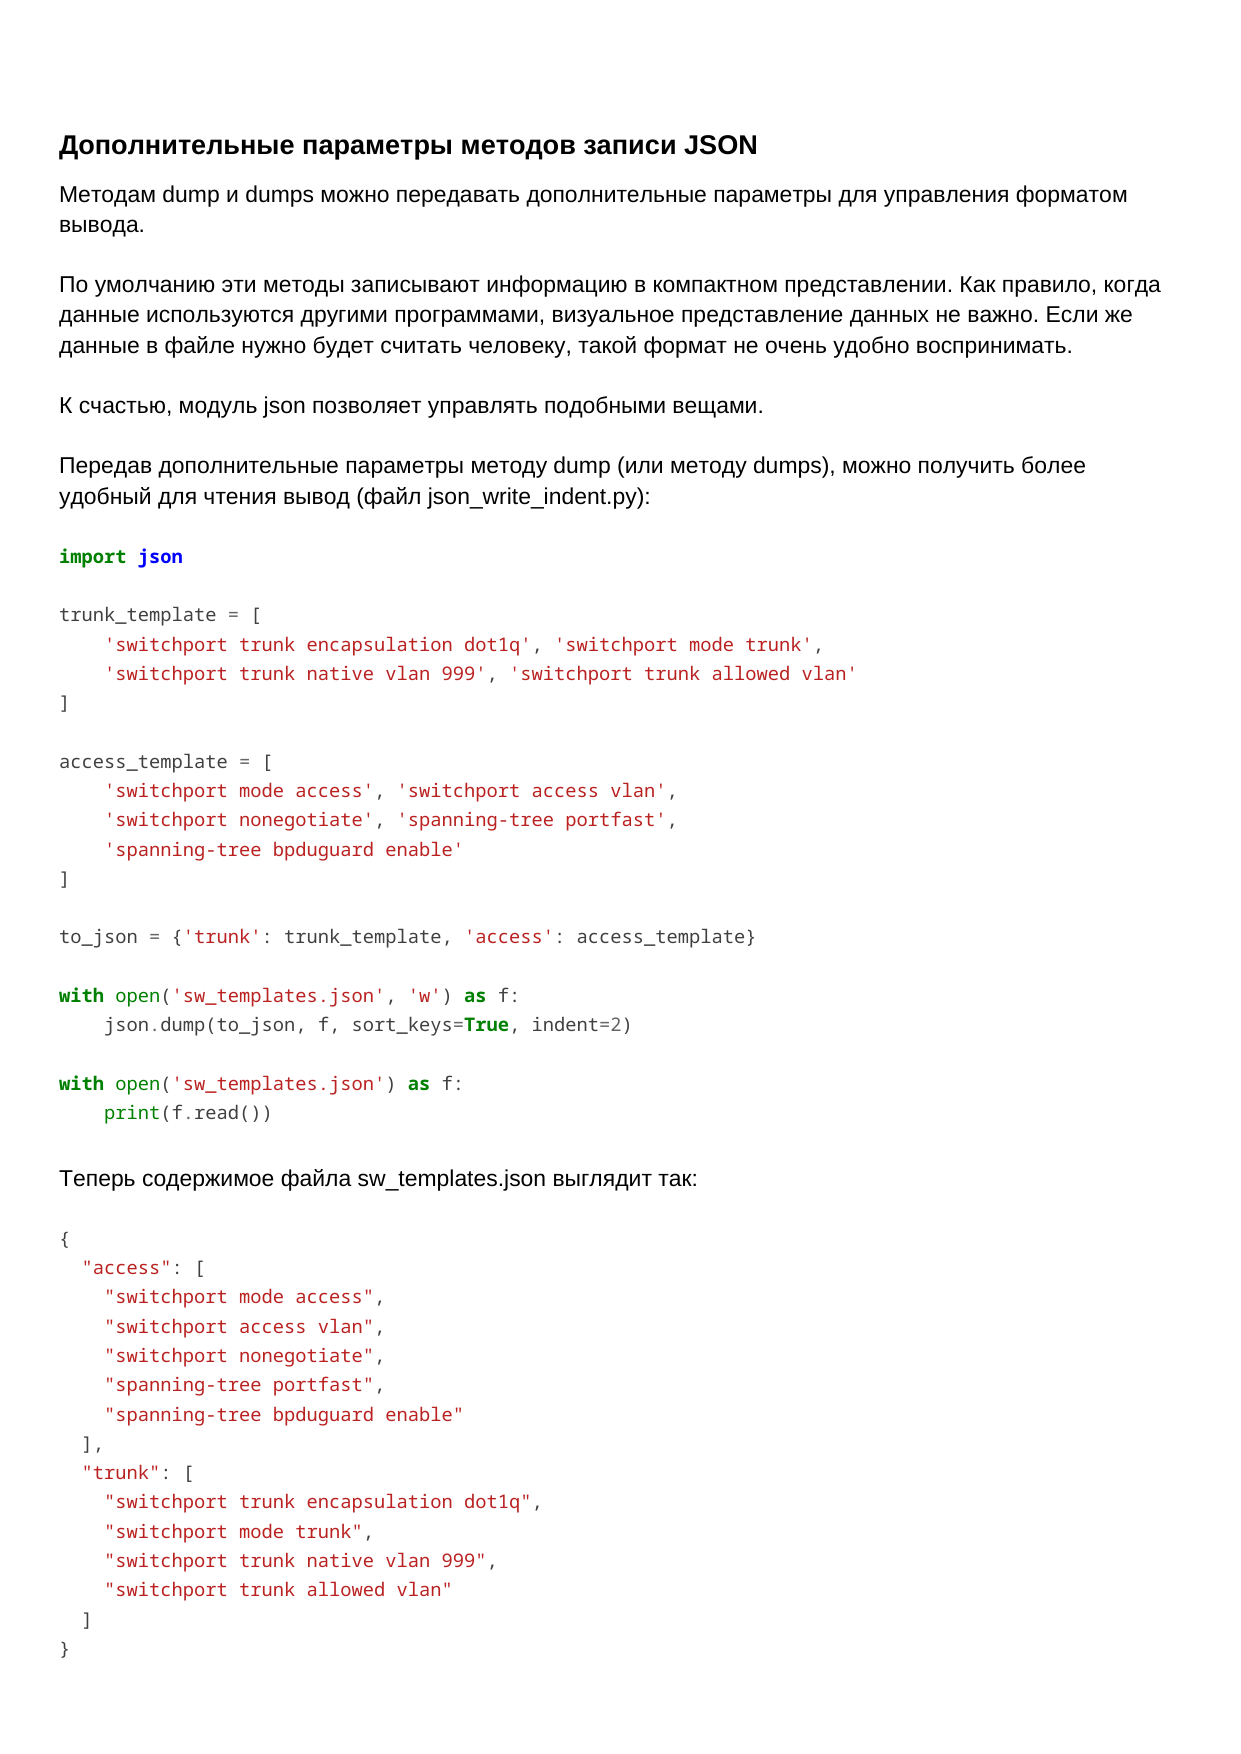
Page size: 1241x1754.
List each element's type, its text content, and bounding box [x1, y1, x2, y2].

text with open('sw_templates.json') as f: [59, 1070, 1181, 1096]
text { [59, 1225, 1181, 1251]
text 'switchport mode access', 'switchport access vlan', [59, 777, 1181, 803]
text 'spanning-tree bpduguard enable' [59, 836, 1181, 861]
text "trunk": [ [59, 1459, 1181, 1485]
text access_template = [ [59, 748, 1181, 773]
text } [59, 1635, 1181, 1661]
text "spanning-tree bpduguard enable" [59, 1401, 1181, 1426]
text "switchport trunk allowed vlan" [59, 1577, 1181, 1602]
text Методам dump и dumps можно передавать дополнительные параметры для управления форматом вывода. [59, 181, 1181, 237]
text ], [59, 1430, 1181, 1456]
text to_json = {'trunk': trunk_template, 'access': access_template} [59, 924, 1181, 949]
text Теперь содержимое файла sw_templates.json выглядит так: [59, 1165, 1181, 1191]
text json.dump(to_json, f, sort_keys=True, indent=2) [59, 1011, 1181, 1037]
text Передав дополнительные параметры методу dump (или методу dumps), можно получить более удобный для чтения вывод (файл json_write_indent.py): [59, 452, 1181, 509]
text "access": [ [59, 1254, 1181, 1280]
text ] [59, 689, 1181, 715]
text "switchport mode trunk", [59, 1518, 1181, 1543]
text with open('sw_templates.json', 'w') as f: [59, 982, 1181, 1008]
text 'switchport trunk native vlan 999', 'switchport trunk allowed vlan' [59, 660, 1181, 686]
text По умолчанию эти методы записывают информацию в компактном представлении. Как правило, когда данные используются другими программами, визуальное представление данных не важно. Если же данные в файле нужно будет считать человеку, такой формат не очень удобно воспринимать. [59, 271, 1181, 358]
text "switchport mode access", [59, 1284, 1181, 1309]
text ] [59, 865, 1181, 891]
text "spanning-tree portfast", [59, 1372, 1181, 1397]
text "switchport trunk native vlan 999", [59, 1547, 1181, 1573]
text 'switchport nonegotiate', 'spanning-tree portfast', [59, 807, 1181, 832]
text "switchport access vlan", [59, 1313, 1181, 1339]
subtitle Дополнительные параметры методов записи JSON [59, 129, 1181, 160]
text 'switchport trunk encapsulation dot1q', 'switchport mode trunk', [59, 631, 1181, 656]
text "switchport nonegotiate", [59, 1342, 1181, 1368]
text import json [59, 543, 1181, 569]
text trunk_template = [ [59, 602, 1181, 627]
text "switchport trunk encapsulation dot1q", [59, 1489, 1181, 1514]
text print(f.read()) [59, 1099, 1181, 1125]
text ] [59, 1606, 1181, 1631]
text К счастью, модуль json позволяет управлять подобными вещами. [59, 392, 1181, 418]
